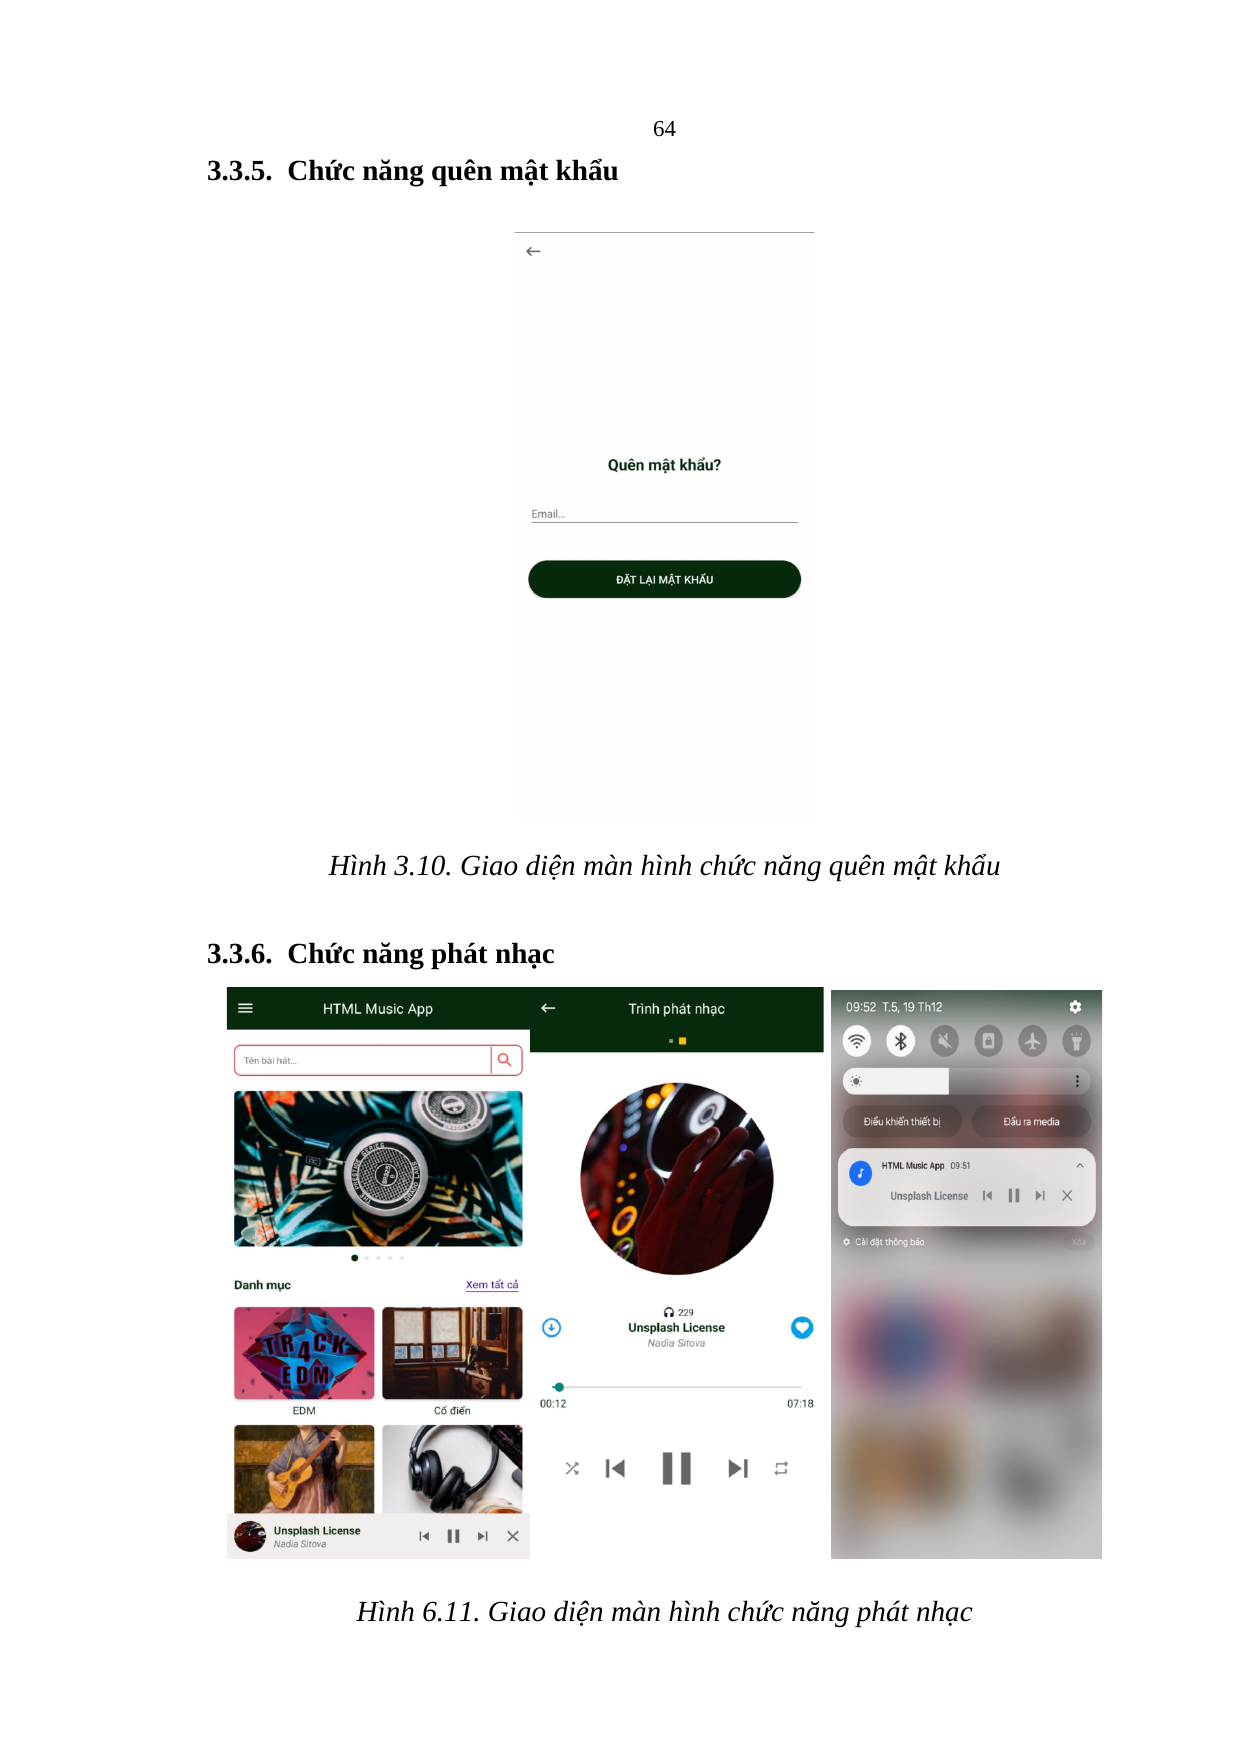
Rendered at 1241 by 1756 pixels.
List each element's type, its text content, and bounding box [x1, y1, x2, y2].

picture [226, 987, 824, 1559]
list 3.3.6. Chức năng phát nhạc [207, 936, 1122, 969]
picture [514, 232, 815, 819]
picture [831, 990, 1103, 1559]
text Hình 6.11. Giao diện màn hình chức năng phát nhạc [207, 1594, 1122, 1627]
text Hình 3.10. Giao diện màn hình chức năng quên mật khẩu [207, 848, 1122, 881]
list 3.3.5. Chức năng quên mật khẩu [207, 153, 1122, 187]
